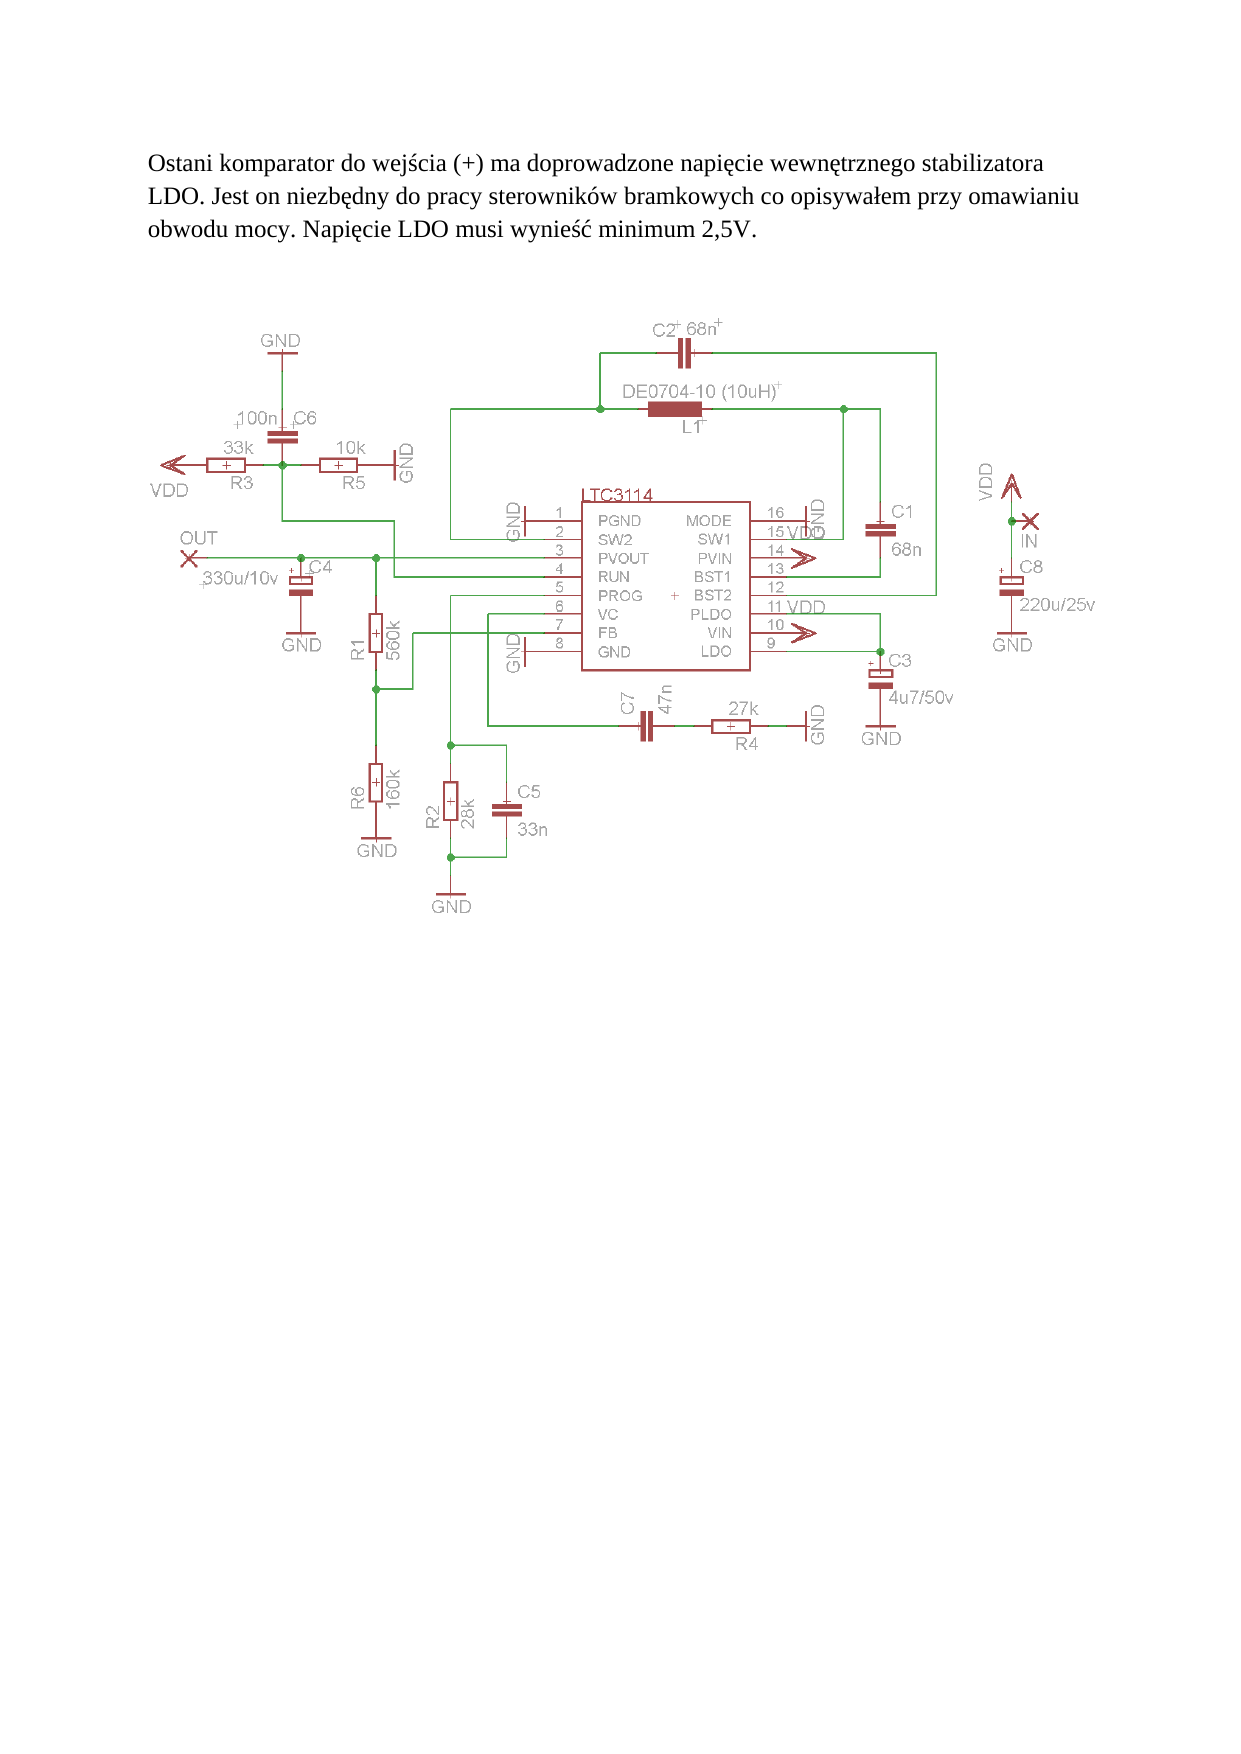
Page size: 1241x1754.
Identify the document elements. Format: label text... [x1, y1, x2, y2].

text Ostani komparator do wejścia (+) ma doprowadzone napięcie wewnętrznego stabilizatora LDO. Jest on niezbędny do pracy sterowników bramkowych co opisywałem przy omawianiu obwodu mocy. Napięcie LDO musi wynieść minimum 2,5V. [148, 148, 1092, 242]
picture [147, 312, 1100, 918]
